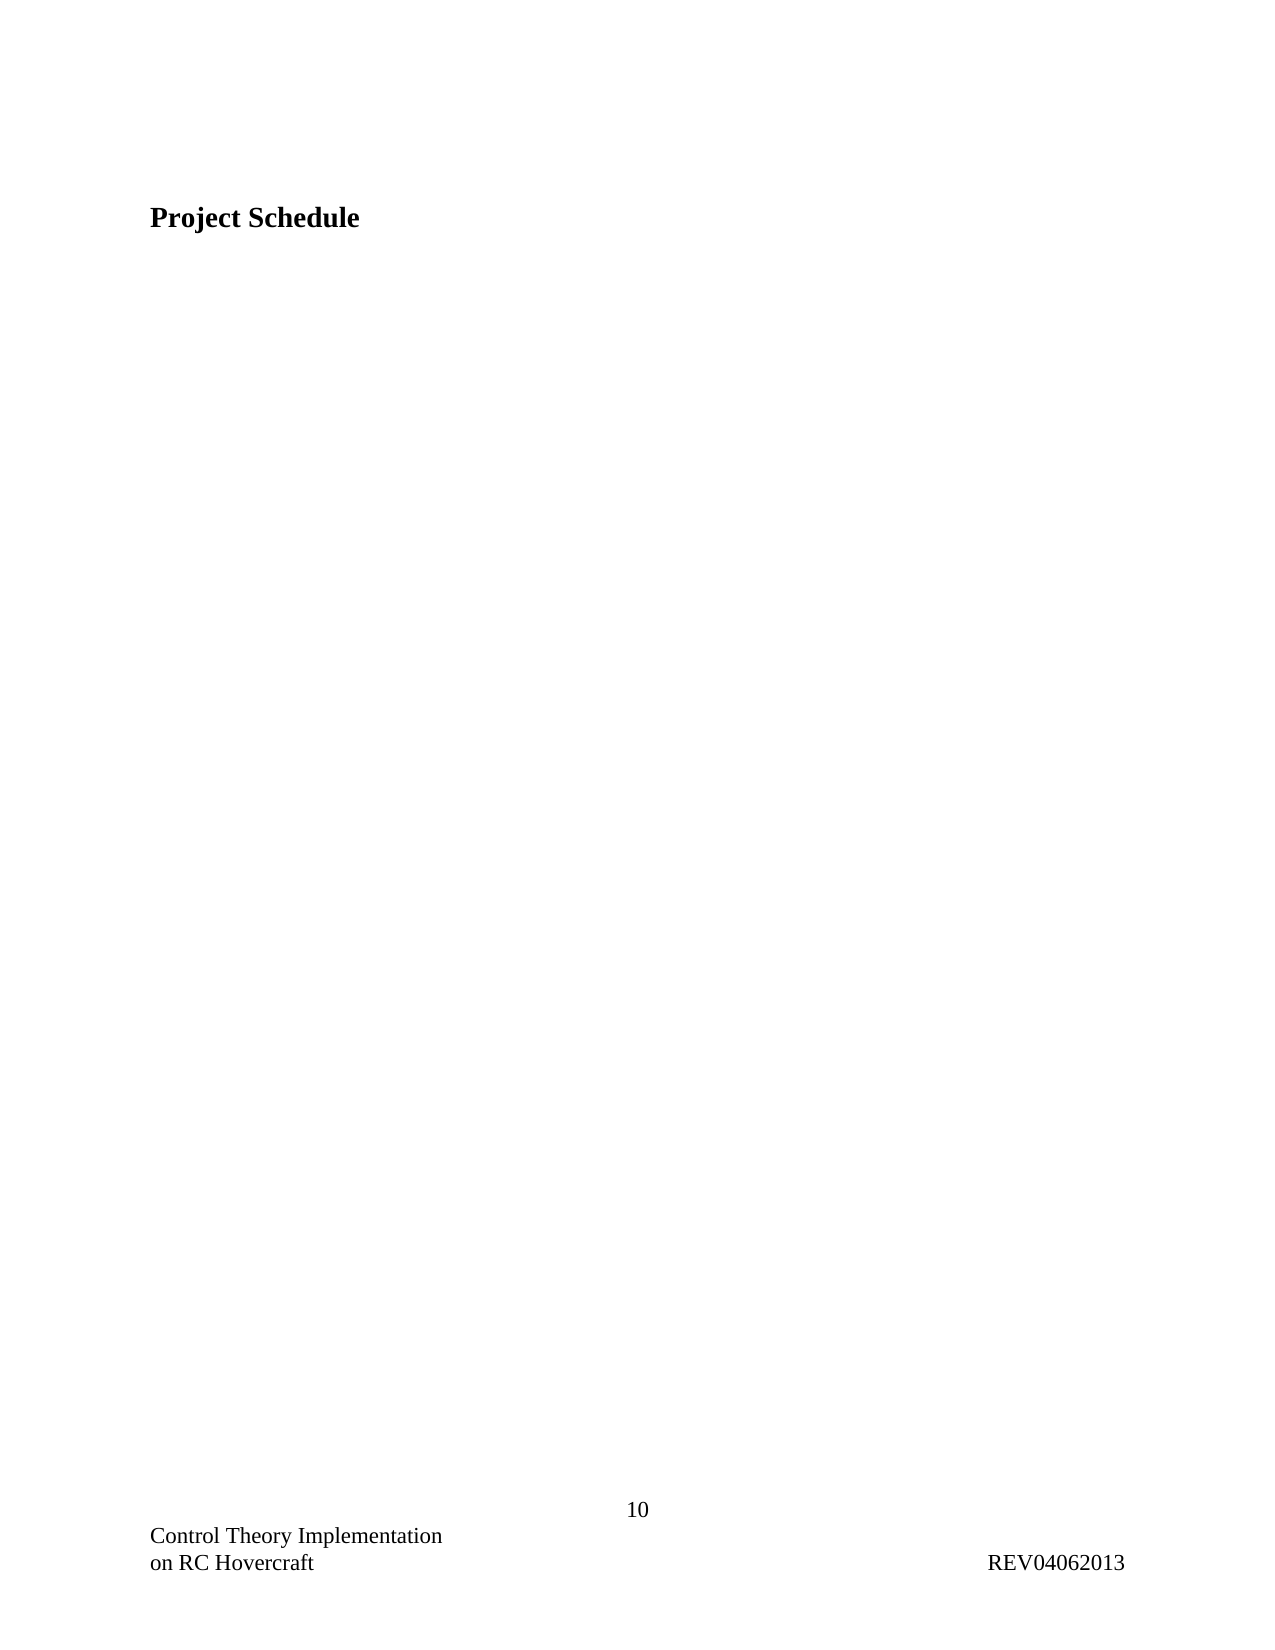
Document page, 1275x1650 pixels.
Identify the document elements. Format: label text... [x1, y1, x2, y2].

subtitle Project Schedule [150, 200, 1125, 233]
